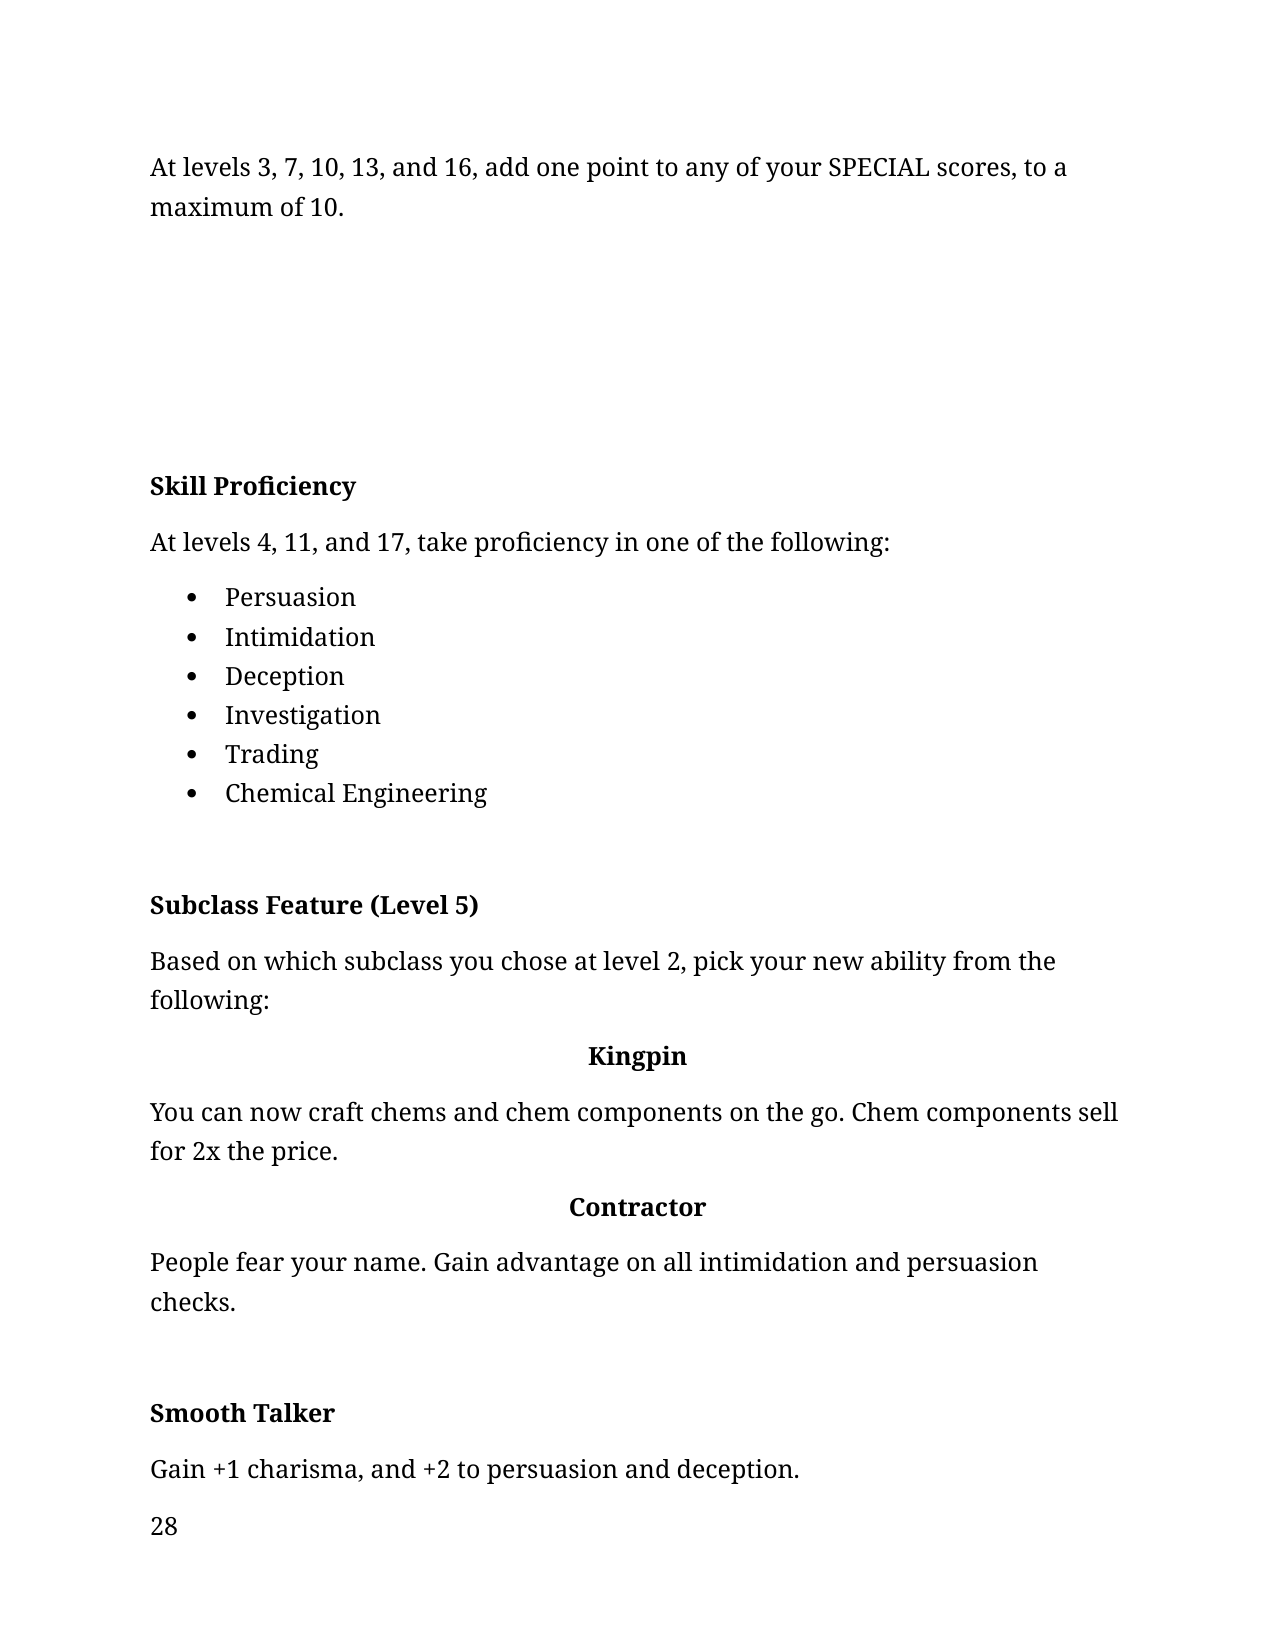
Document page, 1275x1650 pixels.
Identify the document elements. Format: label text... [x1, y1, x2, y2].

list Investigation [187, 697, 1125, 732]
list Intimidation [187, 619, 1125, 653]
text At levels 4, 11, and 17, take proficiency in one of the following: [150, 524, 1125, 558]
list Chemical Engineering [187, 776, 1125, 810]
text Kingpin [150, 1038, 1125, 1072]
text People fear your name. Gain advantage on all intimidation and persuasion checks. [150, 1245, 1125, 1318]
text Based on which subclass you chose at level 2, pick your new ability from the following: [150, 943, 1125, 1017]
list Persuasion [187, 580, 1125, 614]
text Smooth Talker [150, 1396, 1125, 1430]
text At levels 3, 7, 10, 13, and 16, add one point to any of your SPECIAL scores, to a maximum of 10. [150, 150, 1125, 223]
text You can now craft chems and chem components on the go. Chem components sell for 2x the price. [150, 1094, 1125, 1167]
text Contractor [150, 1189, 1125, 1223]
list Trading [187, 737, 1125, 771]
list Deception [187, 658, 1125, 692]
text Gain +1 charisma, and +2 to persuasion and deception. [150, 1452, 1125, 1486]
text Skill Proficiency [150, 468, 1125, 502]
text Subclass Feature (Level 5) [150, 887, 1125, 922]
